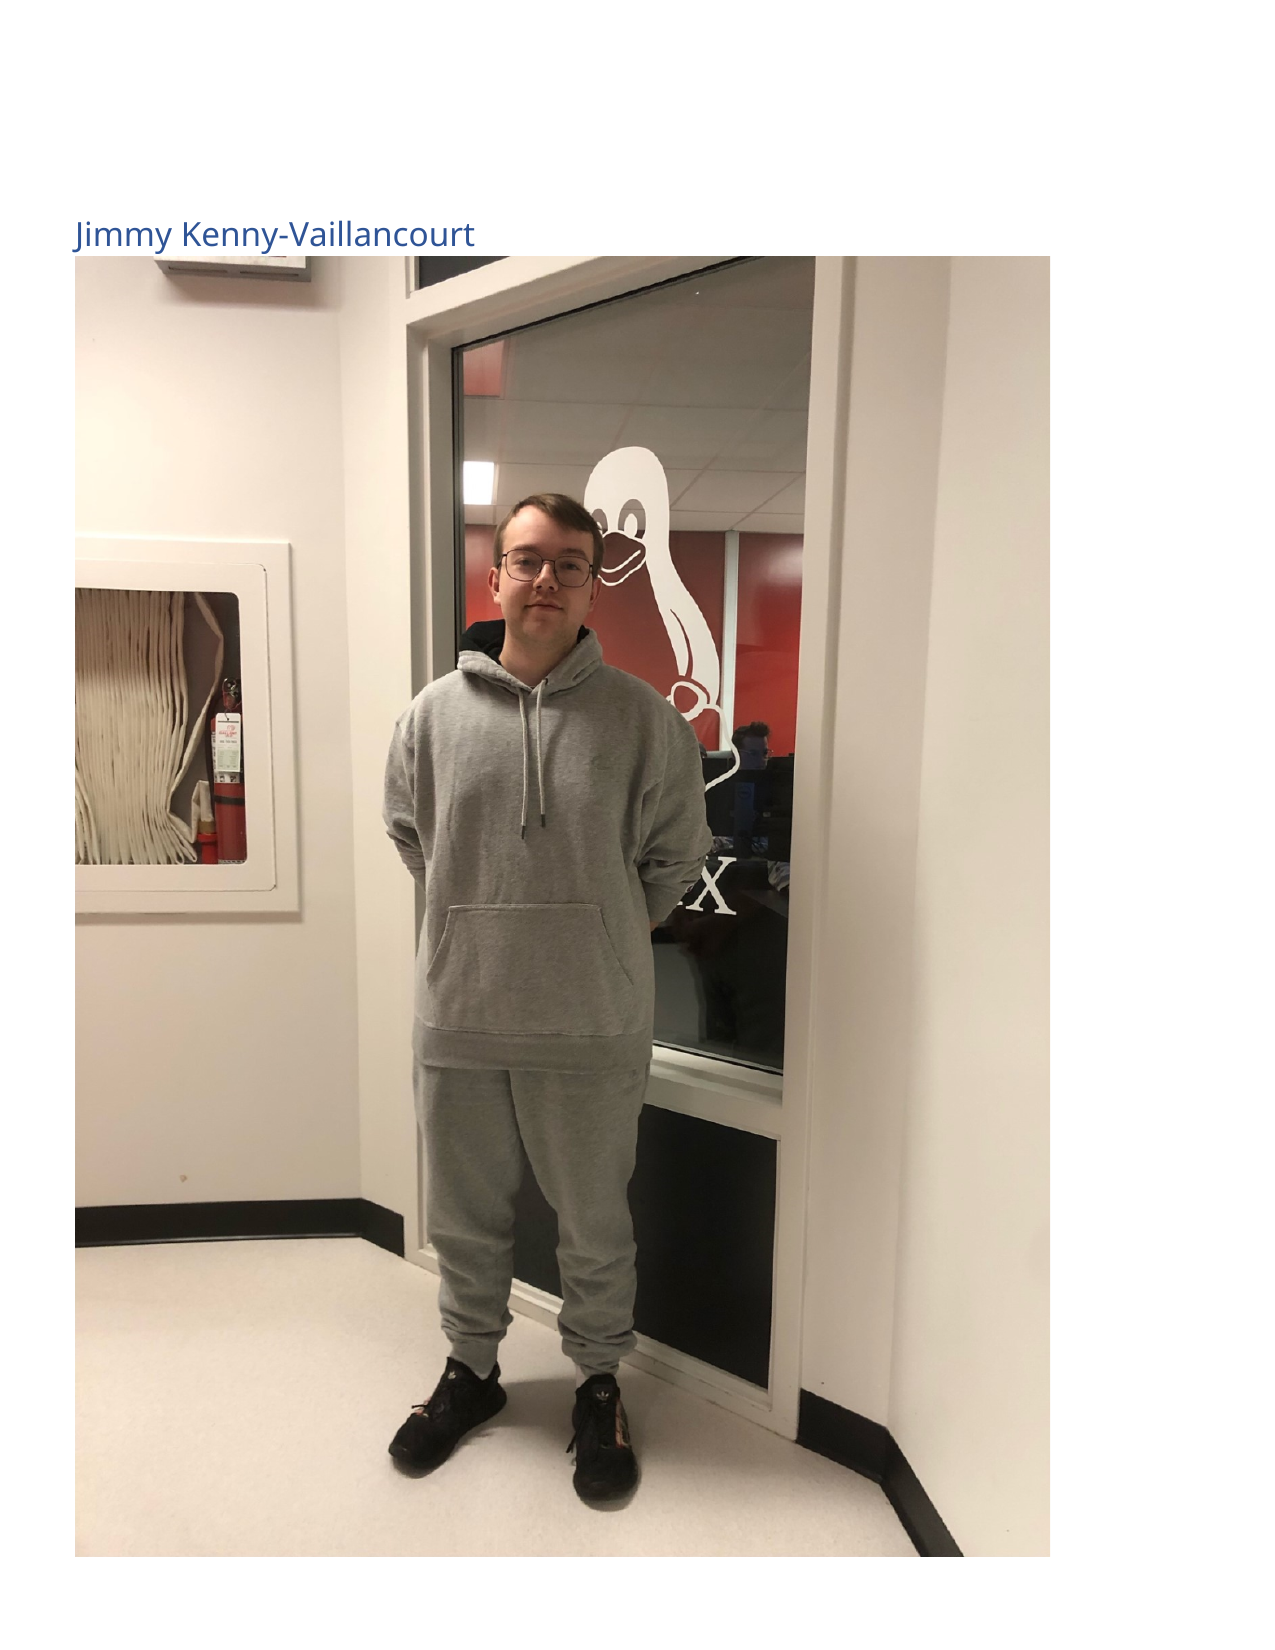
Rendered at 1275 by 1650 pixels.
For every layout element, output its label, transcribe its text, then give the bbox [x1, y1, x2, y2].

picture [75, 256, 1050, 1557]
text Jimmy Kenny-Vaillancourt [75, 211, 1200, 257]
